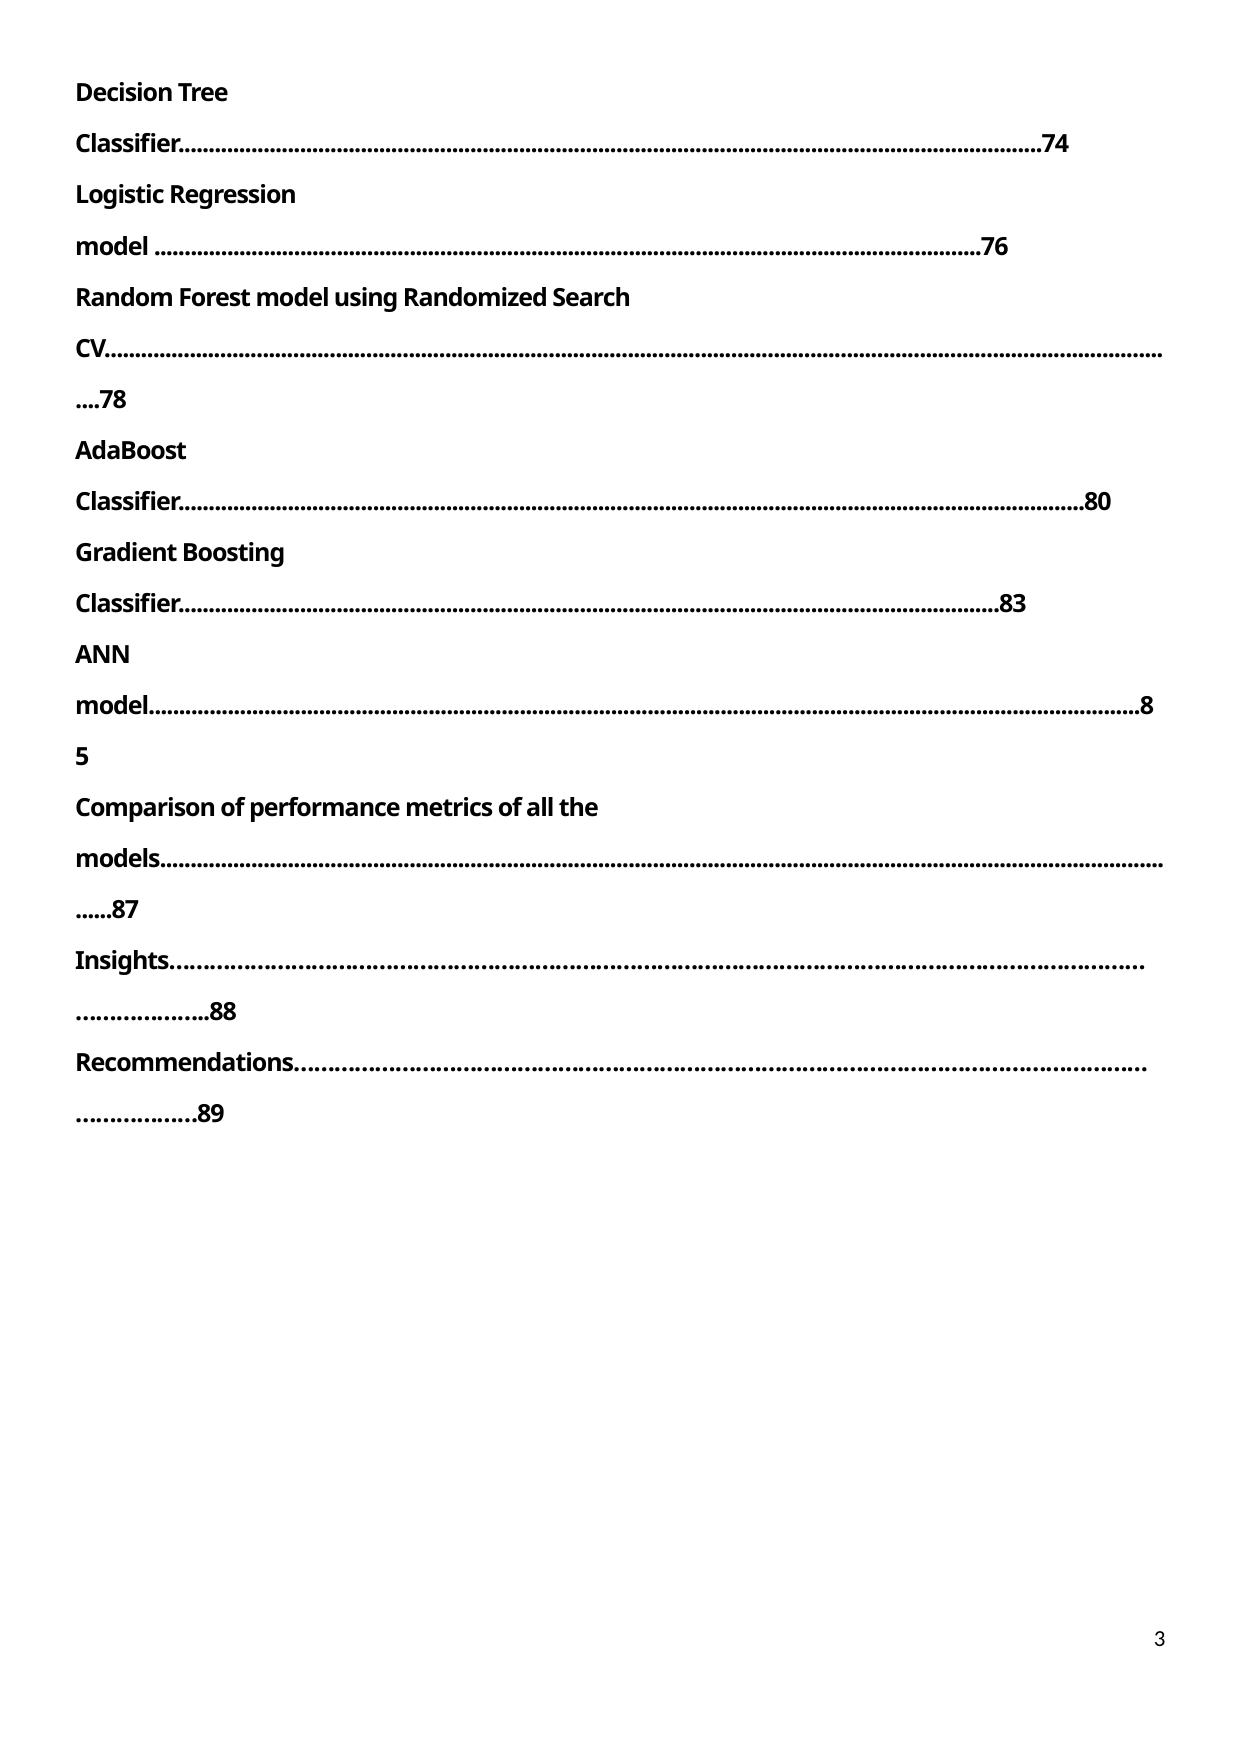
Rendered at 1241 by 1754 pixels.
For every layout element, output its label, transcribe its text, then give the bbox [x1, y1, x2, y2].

title Insights………………………………………………………………………………………………………………………………………………..88 [75, 943, 1165, 1028]
title Logistic Regression model ........................................................................................................................................76 [75, 177, 1165, 262]
title Recommendations………………………………………………………………………………………………………………………………89 [75, 1045, 1165, 1130]
title AdaBoost Classifier.....................................................................................................................................................80 [75, 432, 1165, 517]
title Random Forest model using Randomized Search CV..................................................................................................................................................................................78 [75, 279, 1165, 415]
title Comparison of performance metrics of all the models...........................................................................................................................................................................87 [75, 789, 1165, 926]
title ANN model...................................................................................................................................................................85 [75, 636, 1165, 773]
title Decision Tree Classifier..............................................................................................................................................74 [75, 75, 1165, 160]
title Gradient Boosting Classifier.......................................................................................................................................83 [75, 534, 1165, 619]
